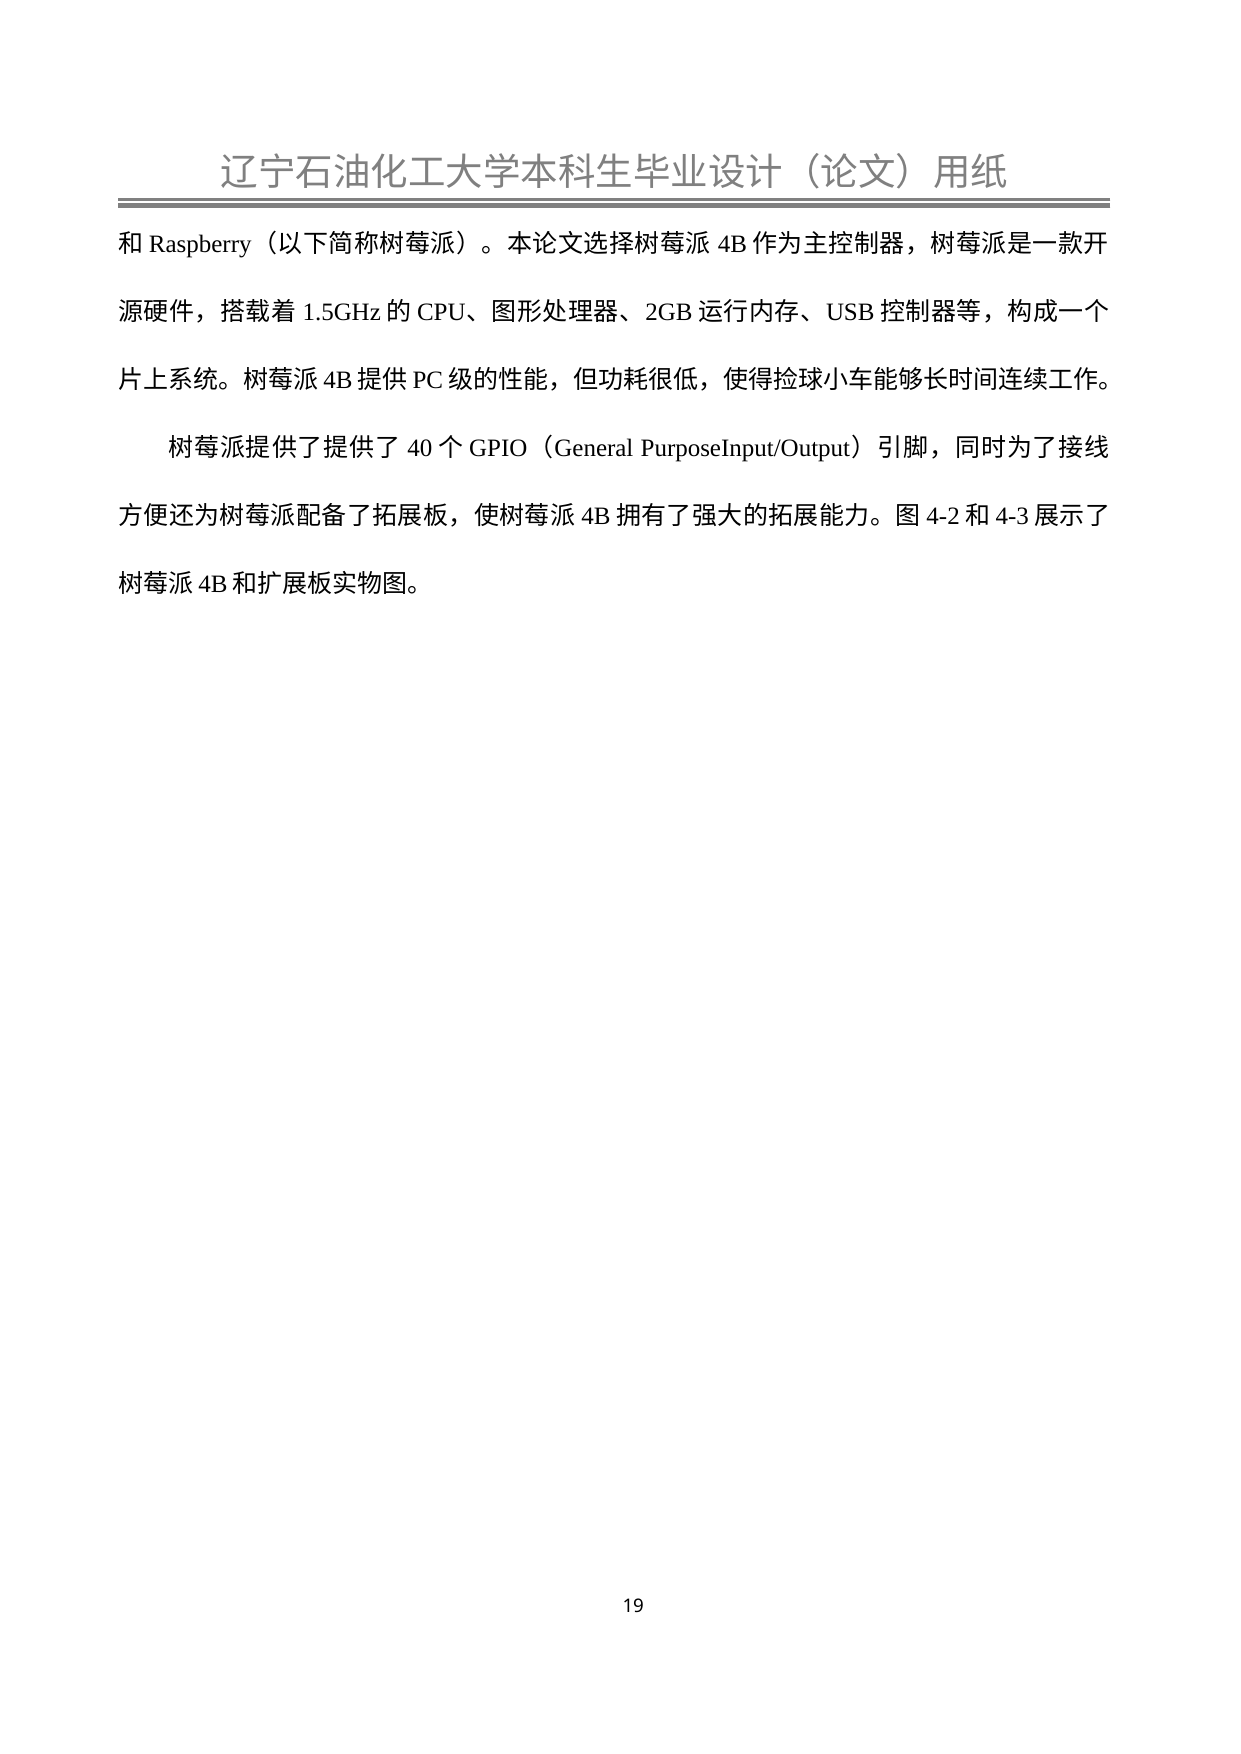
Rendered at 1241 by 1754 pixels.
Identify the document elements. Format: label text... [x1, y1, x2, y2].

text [118, 208, 1110, 412]
text 树莓派提供了提供了40个GPIO（General PurposeInput/Output）引脚，同时为了接线方便还为树莓派配备了拓展板，使树莓派4B拥有了强大的拓展能力。图4-2和4-3展示了树莓派4B和扩展板实物图。 [118, 412, 1110, 616]
